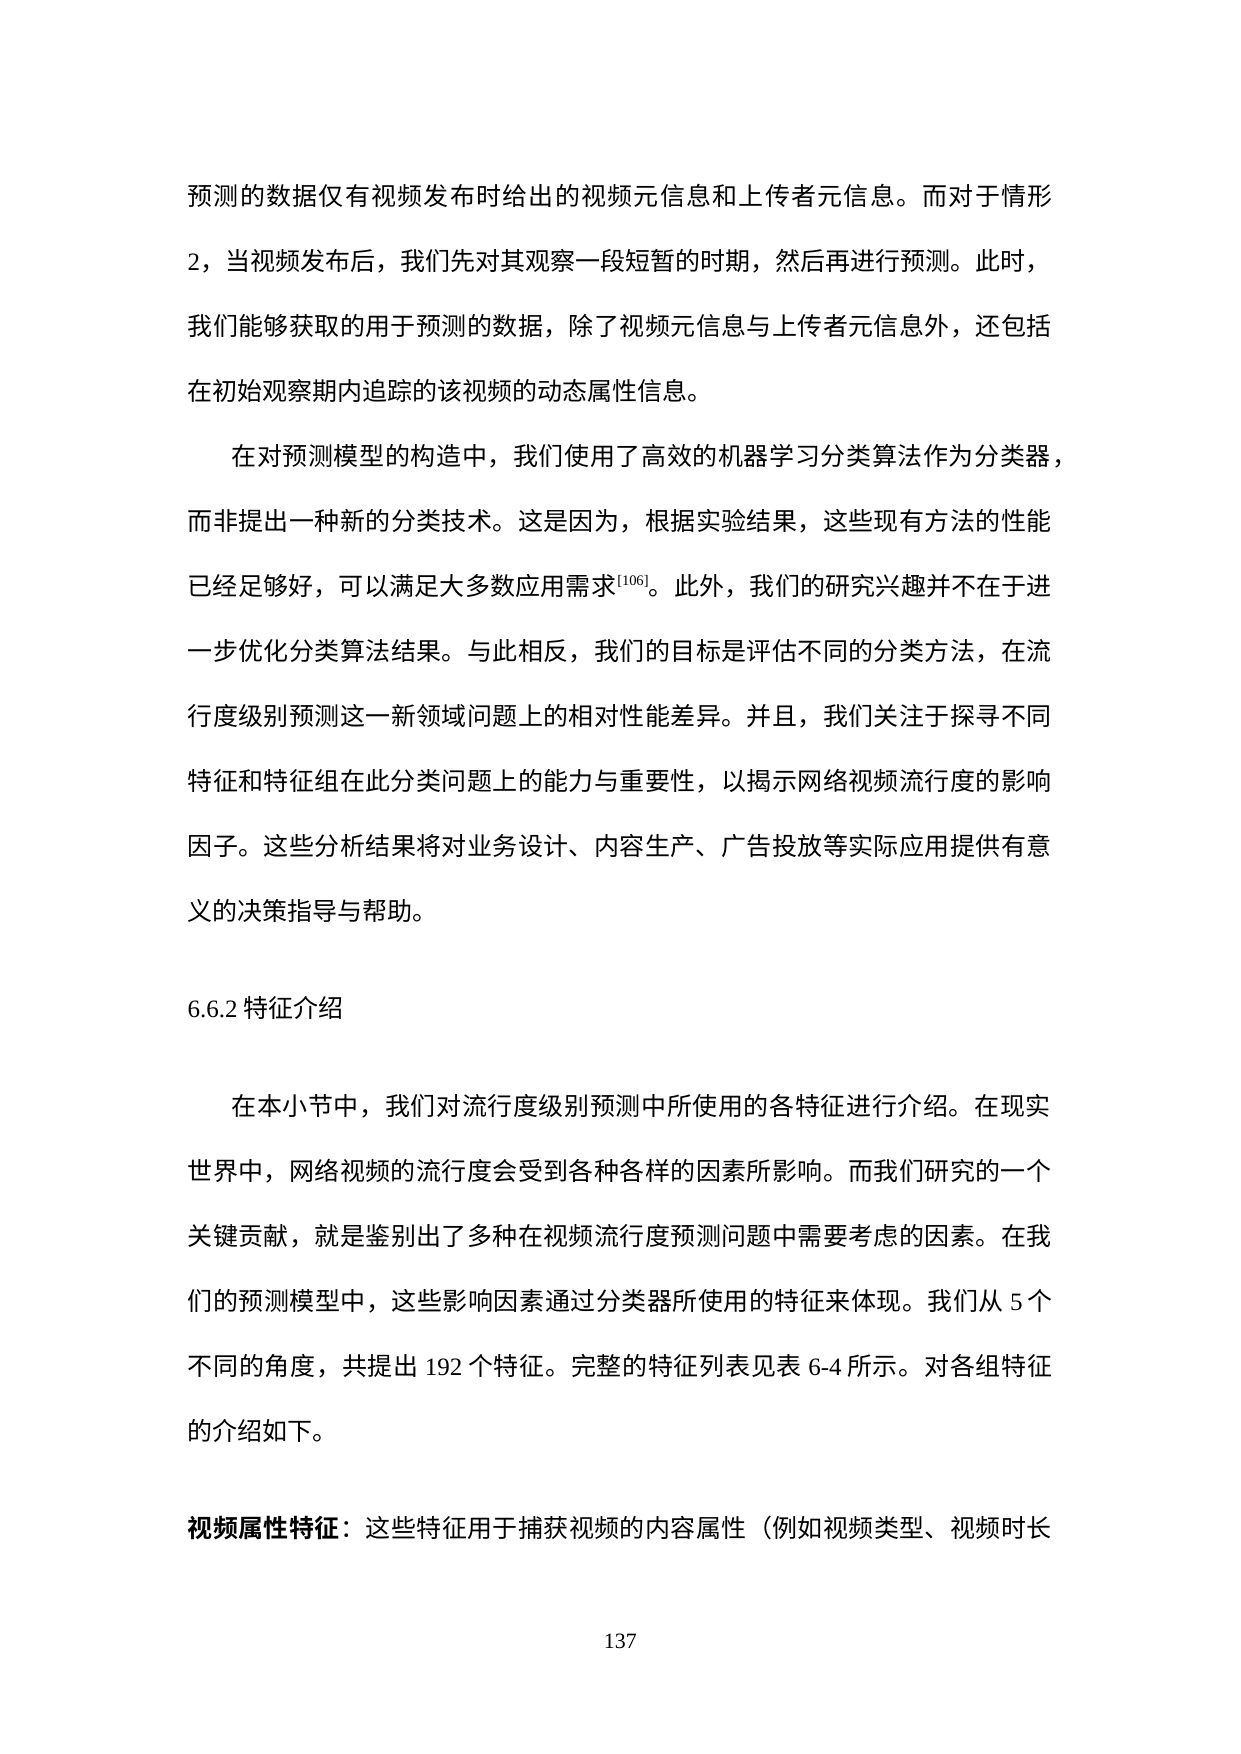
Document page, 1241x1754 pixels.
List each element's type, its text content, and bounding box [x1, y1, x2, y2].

text 在本小节中，我们对流行度级别预测中所使用的各特征进行介绍。在现实世界中，网络视频的流行度会受到各种各样的因素所影响。而我们研究的一个关键贡献，就是鉴别出了多种在视频流行度预测问题中需要考虑的因素。在我们的预测模型中，这些影响因素通过分类器所使用的特征来体现。我们从5个不同的角度，共提出192个特征。完整的特征列表见表6-4所示。对各组特征的介绍如下。 [187, 1072, 1053, 1462]
text 在对预测模型的构造中，我们使用了高效的机器学习分类算法作为分类器，而非提出一种新的分类技术。这是因为，根据实验结果，这些现有方法的性能已经足够好，可以满足大多数应用需求[106]。此外，我们的研究兴趣并不在于进一步优化分类算法结果。与此相反，我们的目标是评估不同的分类方法，在流行度级别预测这一新领域问题上的相对性能差异。并且，我们关注于探寻不同特征和特征组在此分类问题上的能力与重要性，以揭示网络视频流行度的影响因子。这些分析结果将对业务设计、内容生产、广告投放等实际应用提供有意义的决策指导与帮助。 [187, 422, 1053, 942]
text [187, 1494, 1053, 1559]
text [187, 162, 1053, 422]
text 特征介绍 [187, 974, 1053, 1039]
